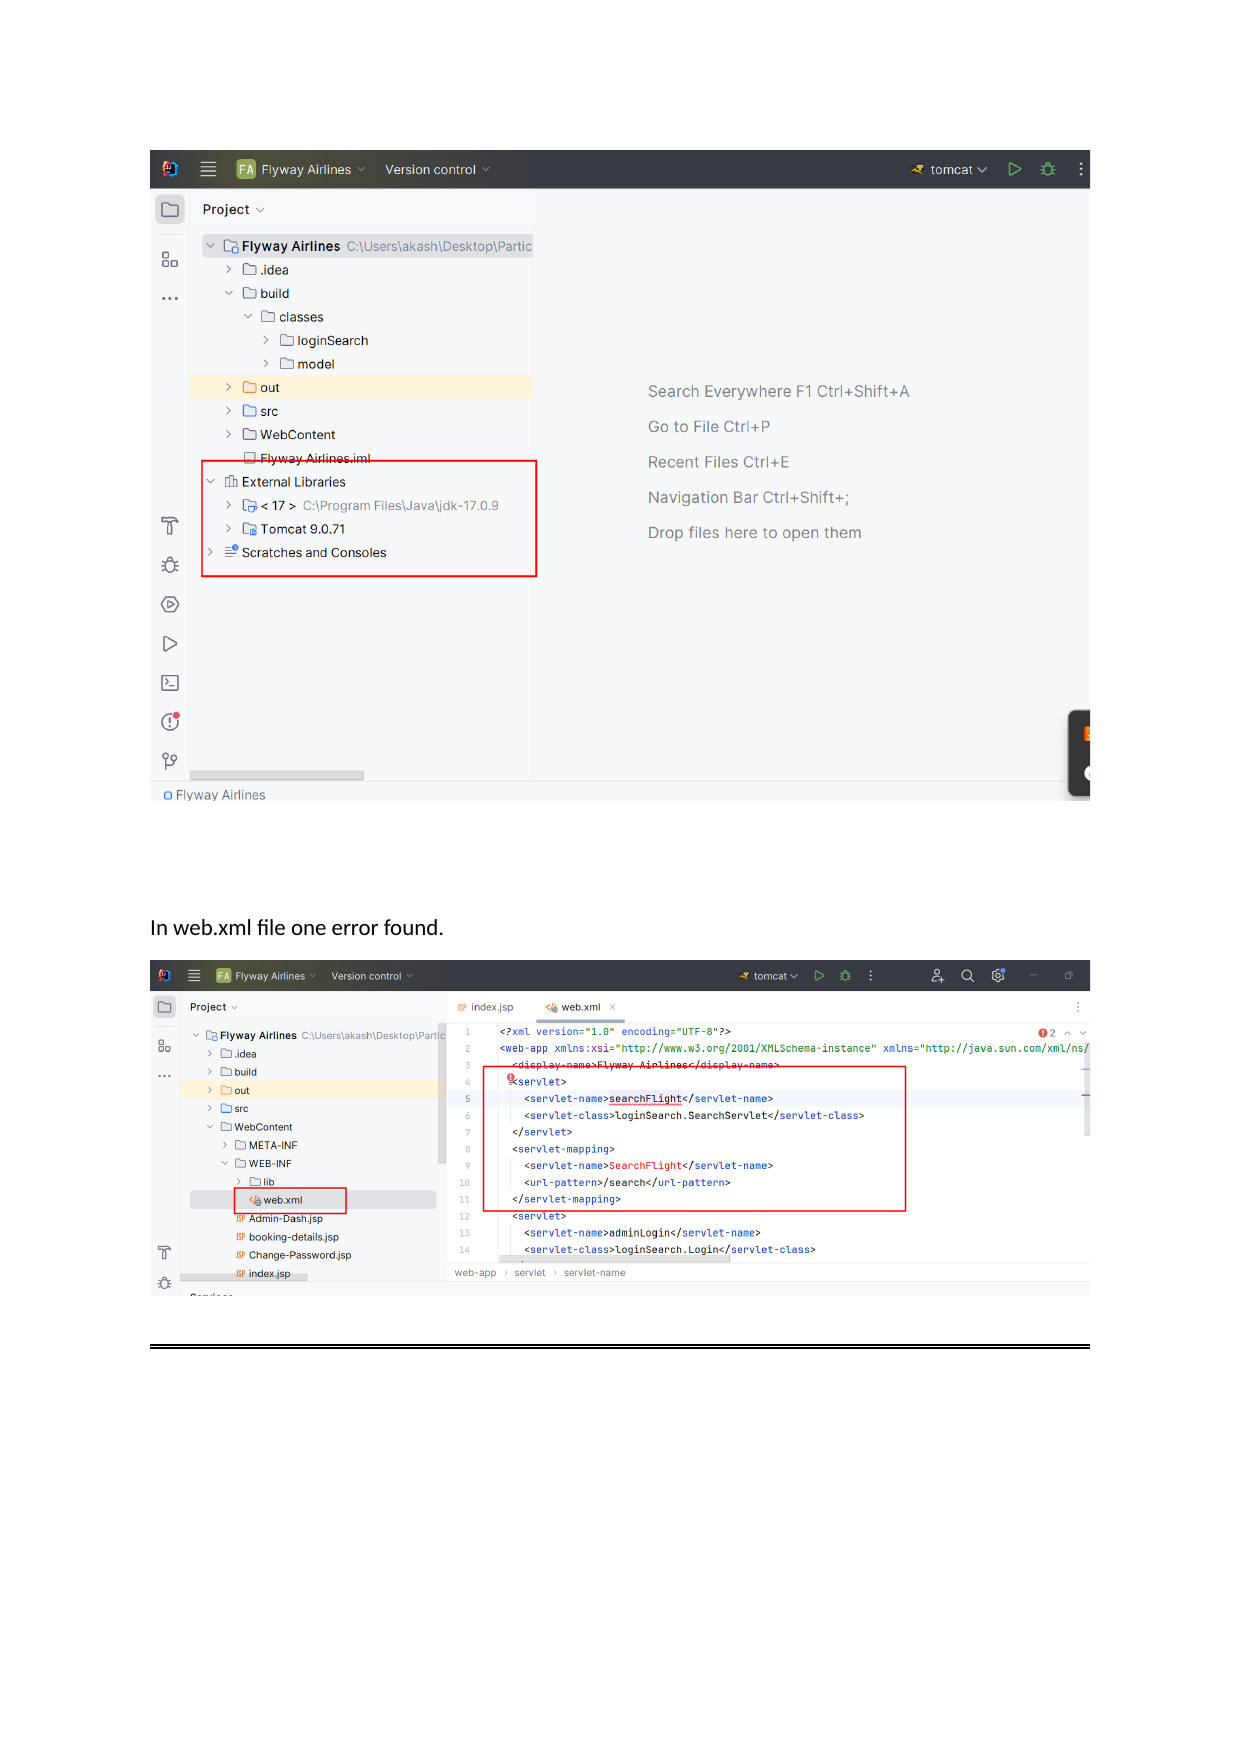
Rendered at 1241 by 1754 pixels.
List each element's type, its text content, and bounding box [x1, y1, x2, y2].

picture [150, 960, 1091, 1296]
text In web.xml file one error found. [150, 913, 1090, 941]
picture [150, 150, 1091, 801]
